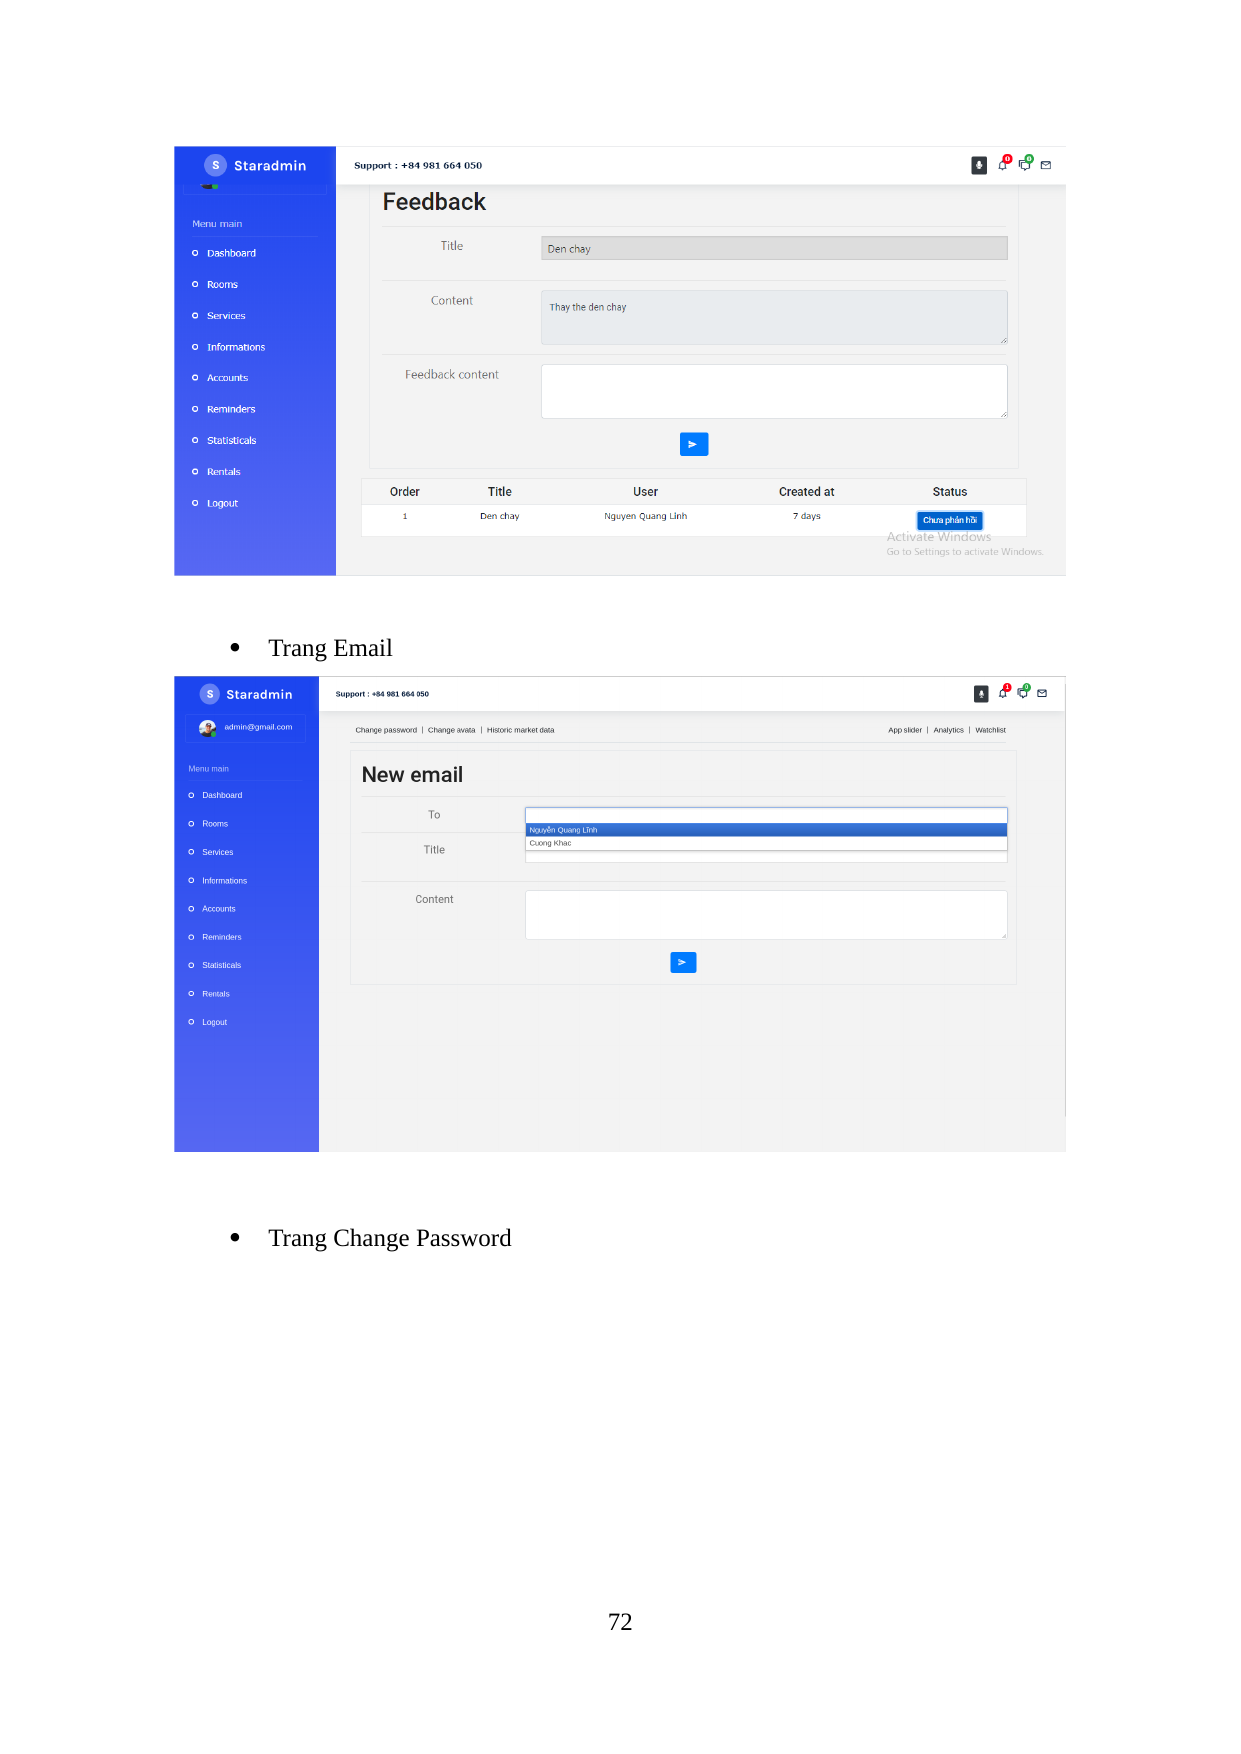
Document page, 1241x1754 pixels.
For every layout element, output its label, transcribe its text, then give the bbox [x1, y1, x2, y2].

list Trang Email [231, 633, 1122, 661]
list Trang Change Password [231, 1223, 1122, 1252]
picture [174, 143, 1066, 576]
picture [174, 676, 1066, 1152]
